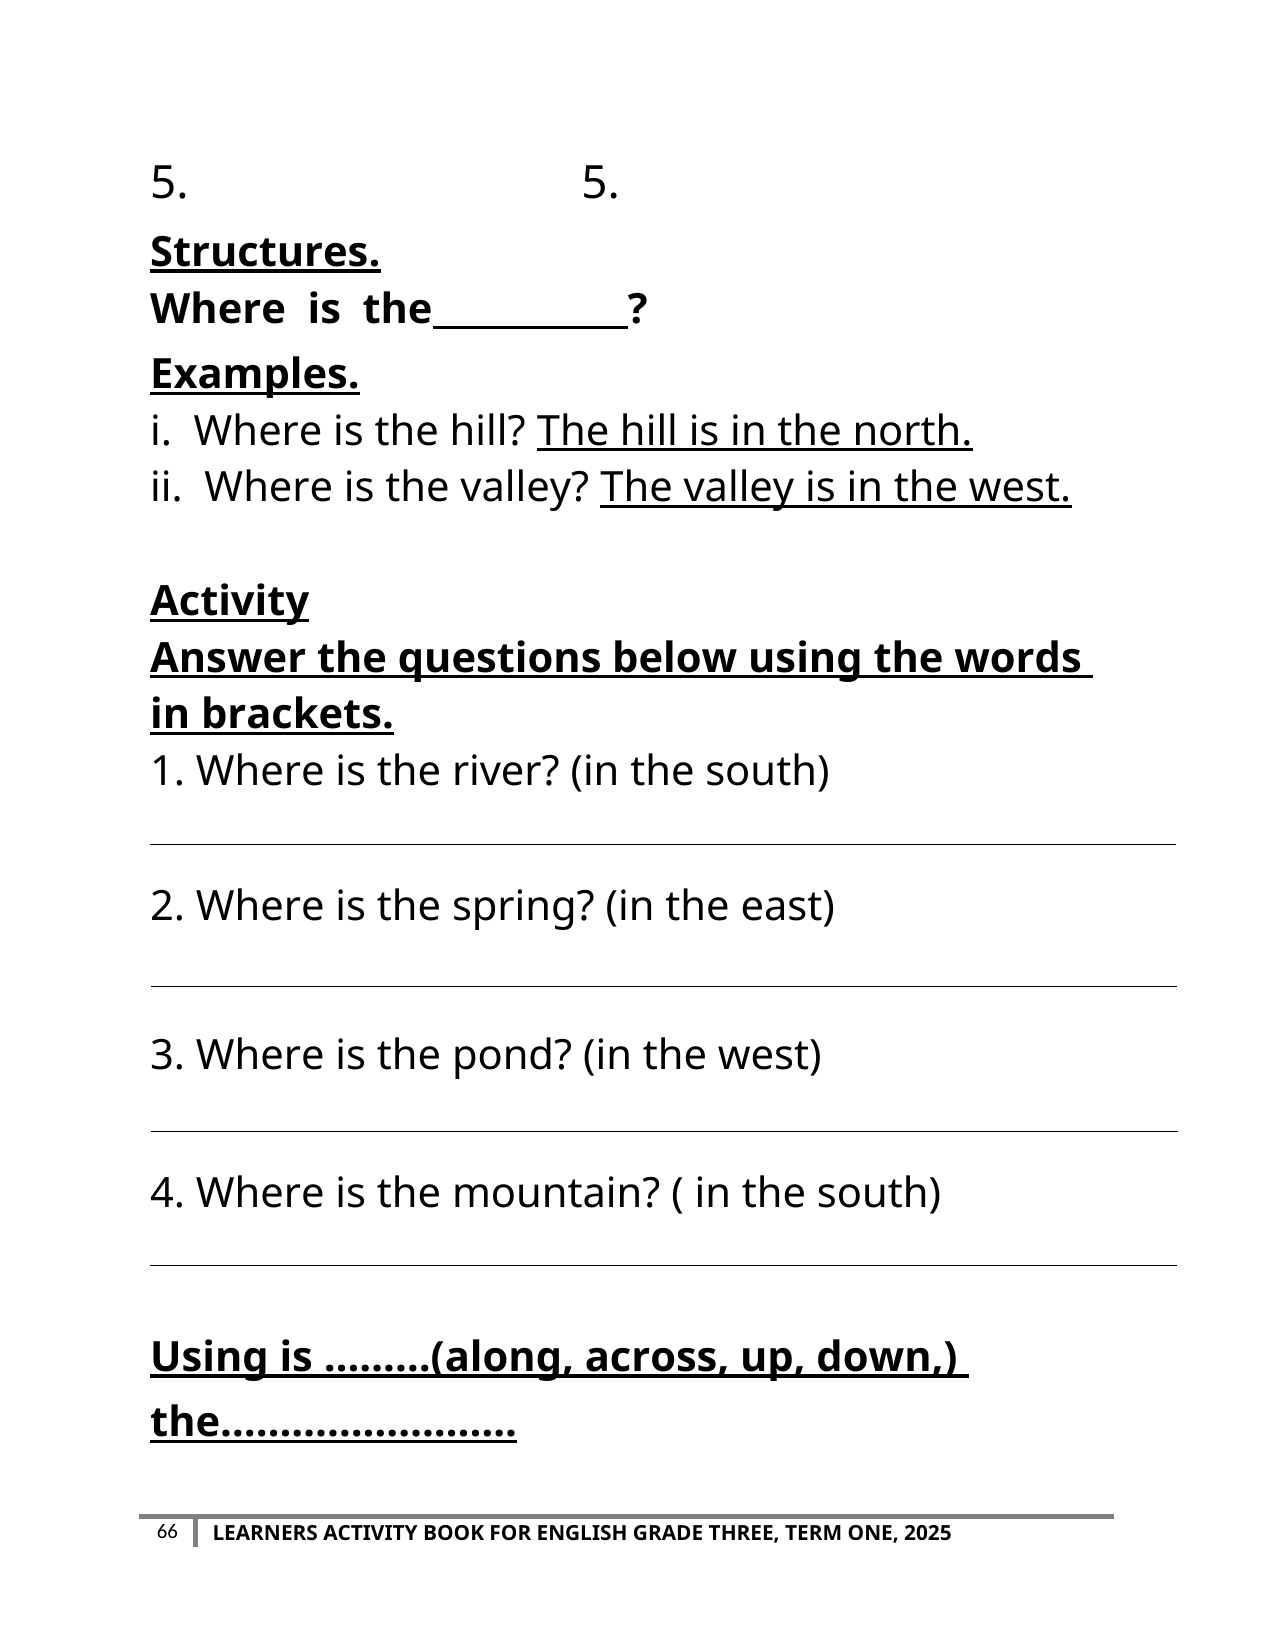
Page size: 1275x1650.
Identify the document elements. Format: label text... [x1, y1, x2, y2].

text Using is ………(along, across, up, down,) the……………………. [150, 1327, 1125, 1449]
text 3. Where is the pond? (in the west) [150, 1025, 1125, 1082]
text Where is the ? [150, 278, 1125, 335]
text i. Where is the hill? The hill is in the north. [150, 400, 1125, 457]
text 4. Where is the mountain? ( in the south) [150, 1163, 1125, 1220]
text Structures. [150, 222, 1125, 278]
text ii. Where is the valley? The valley is in the west. [150, 457, 1125, 514]
text 2. Where is the spring? (in the east) [150, 875, 1125, 932]
text Examples. [150, 344, 1125, 400]
text 1. Where is the river? (in the south) [150, 741, 1125, 798]
text Answer the questions below using the words in brackets. [150, 627, 1125, 741]
text Activity [150, 571, 1125, 627]
text 5. 5. [150, 150, 1125, 212]
